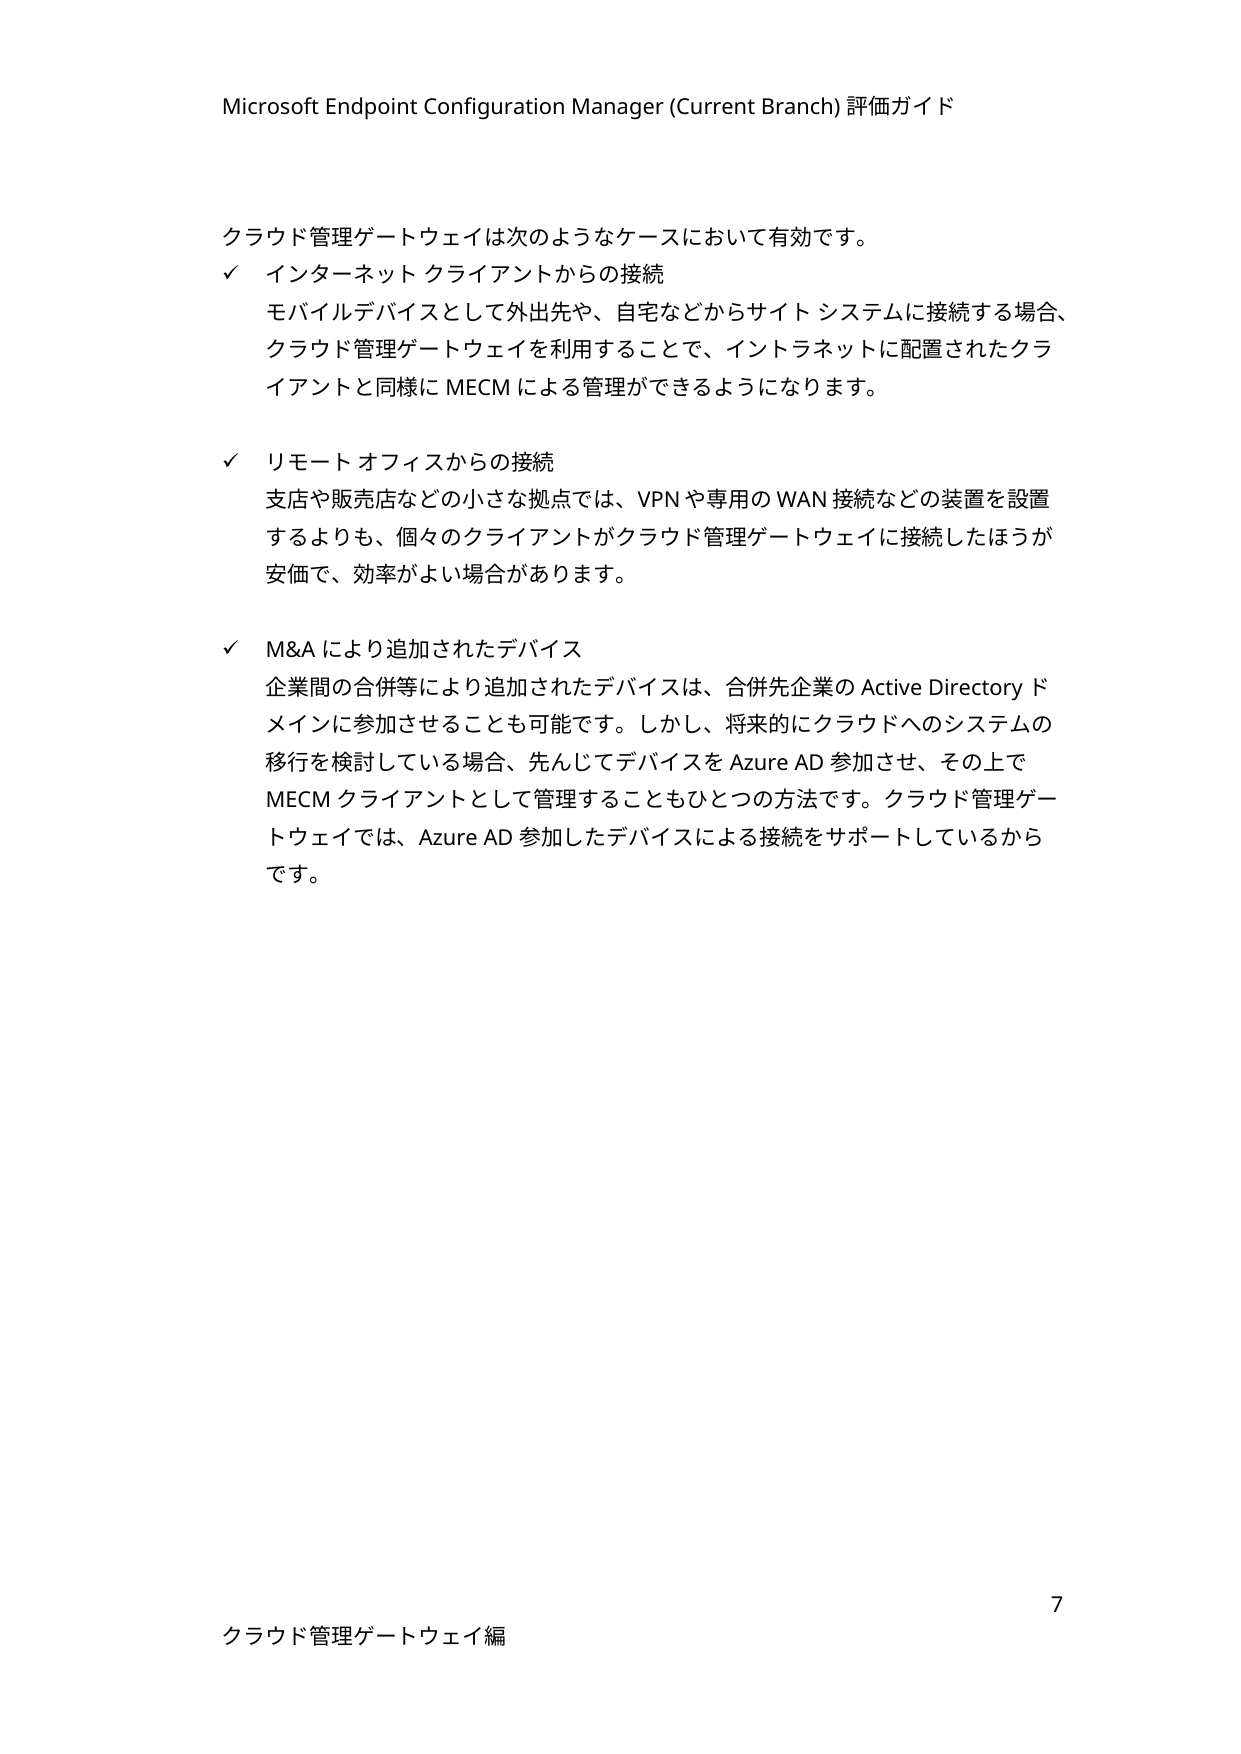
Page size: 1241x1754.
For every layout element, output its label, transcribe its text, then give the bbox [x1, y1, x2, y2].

text クラウド管理ゲートウェイは次のようなケースにおいて有効です。 [222, 217, 1063, 254]
list M&A により追加されたデバイス 企業間の合併等により追加されたデバイスは、合併先企業の Active Directory ドメインに参加させることも可能です。しかし、将来的にクラウドへのシステムの移行を検討している場合、先んじてデバイスを Azure AD 参加させ、その上で MECM クライアントとして管理することもひとつの方法です。クラウド管理ゲートウェイでは、Azure AD 参加したデバイスによる接続をサポートしているからです。 [222, 629, 1063, 892]
list リモート オフィスからの接続 支店や販売店などの小さな拠点では、VPNや専用のWAN接続などの装置を設置するよりも、個々のクライアントがクラウド管理ゲートウェイに接続したほうが安価で、効率がよい場合があります。 [222, 442, 1063, 629]
list インターネット クライアントからの接続 モバイルデバイスとして外出先や、自宅などからサイト システムに接続する場合、クラウド管理ゲートウェイを利用することで、イントラネットに配置されたクライアントと同様に MECM による管理ができるようになります。 [222, 254, 1063, 442]
